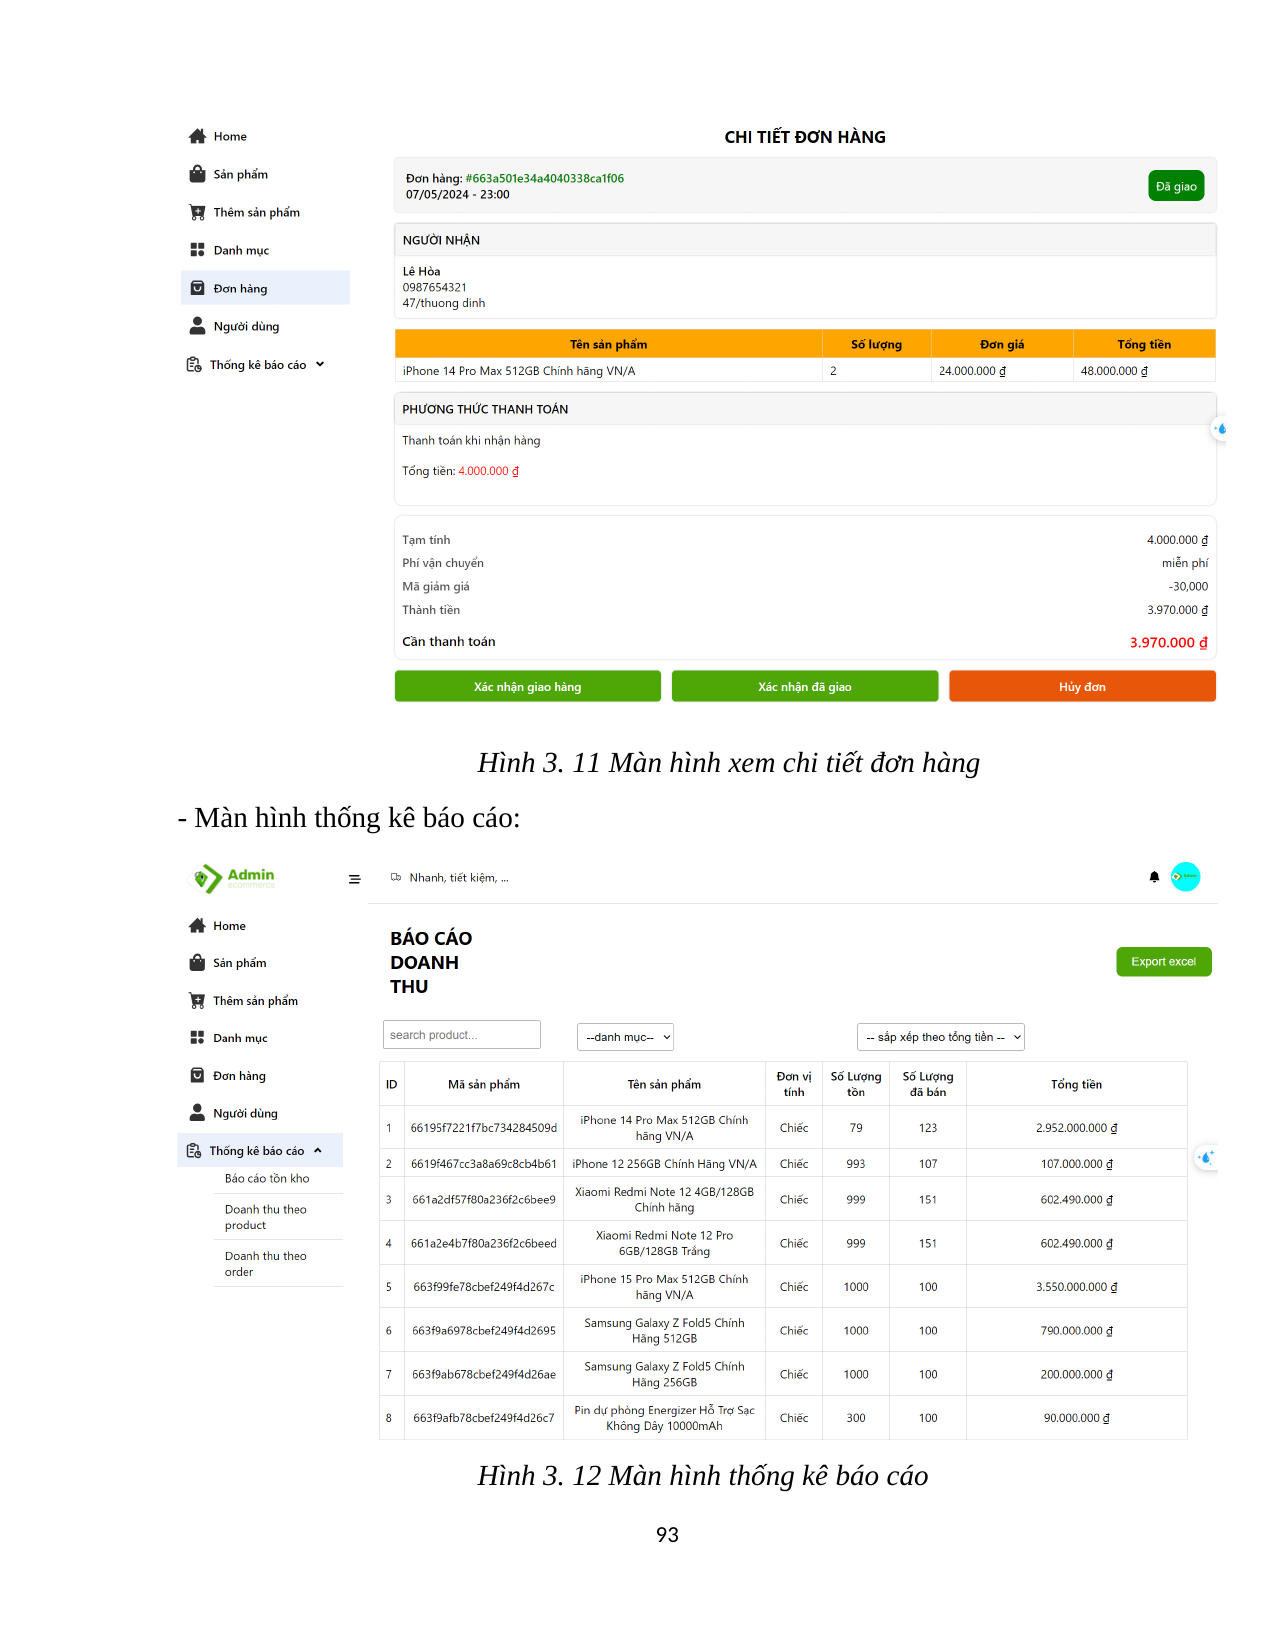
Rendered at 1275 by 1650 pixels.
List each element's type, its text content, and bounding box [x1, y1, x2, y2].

picture [177, 852, 1218, 1440]
text Hình 3. 12 Màn hình thống kê báo cáo [402, 1458, 1157, 1492]
text - Màn hình thống kê báo cáo: [177, 800, 1157, 833]
picture [177, 118, 1227, 727]
text Hình 3. 11 Màn hình xem chi tiết đơn hàng [177, 746, 1157, 779]
